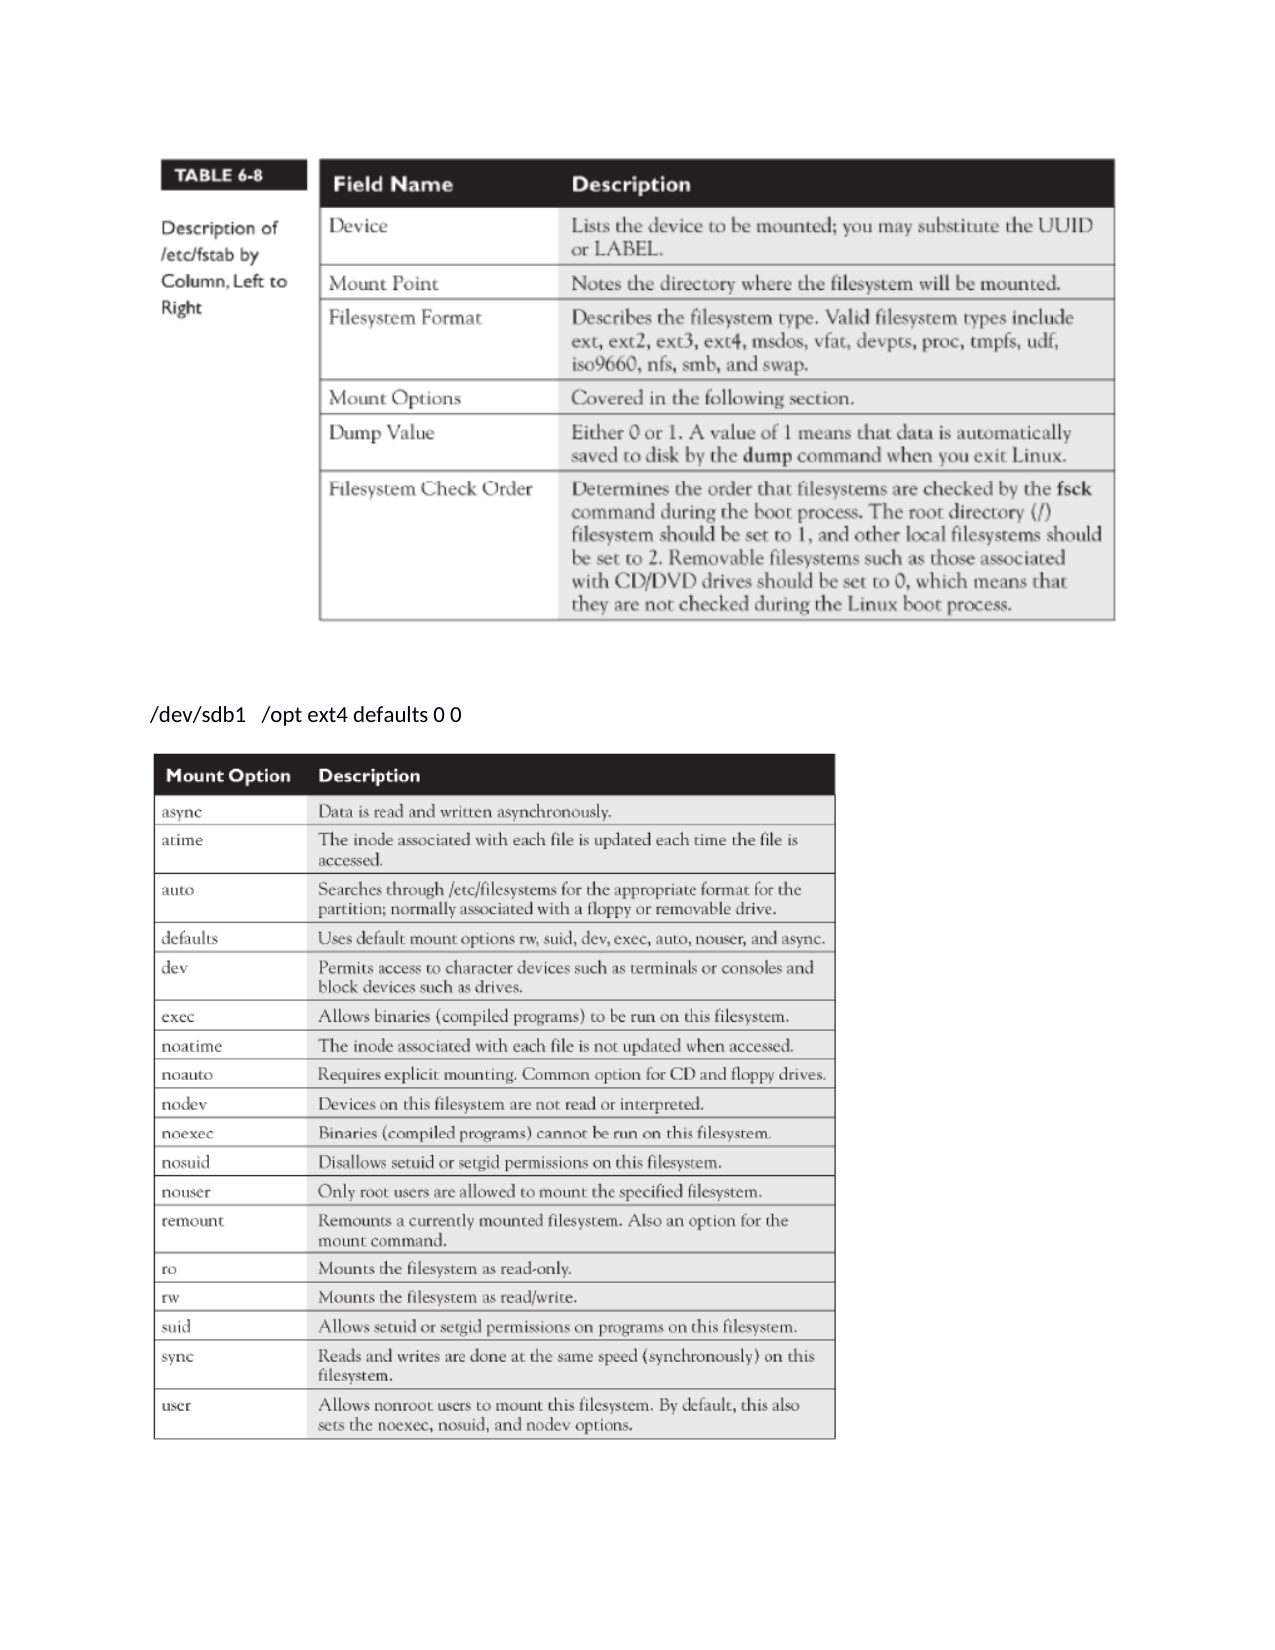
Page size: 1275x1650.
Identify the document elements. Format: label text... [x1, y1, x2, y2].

text /dev/sdb1 /opt ext4 defaults 0 0 [150, 700, 1125, 728]
picture [150, 150, 1125, 634]
picture [150, 746, 846, 1450]
